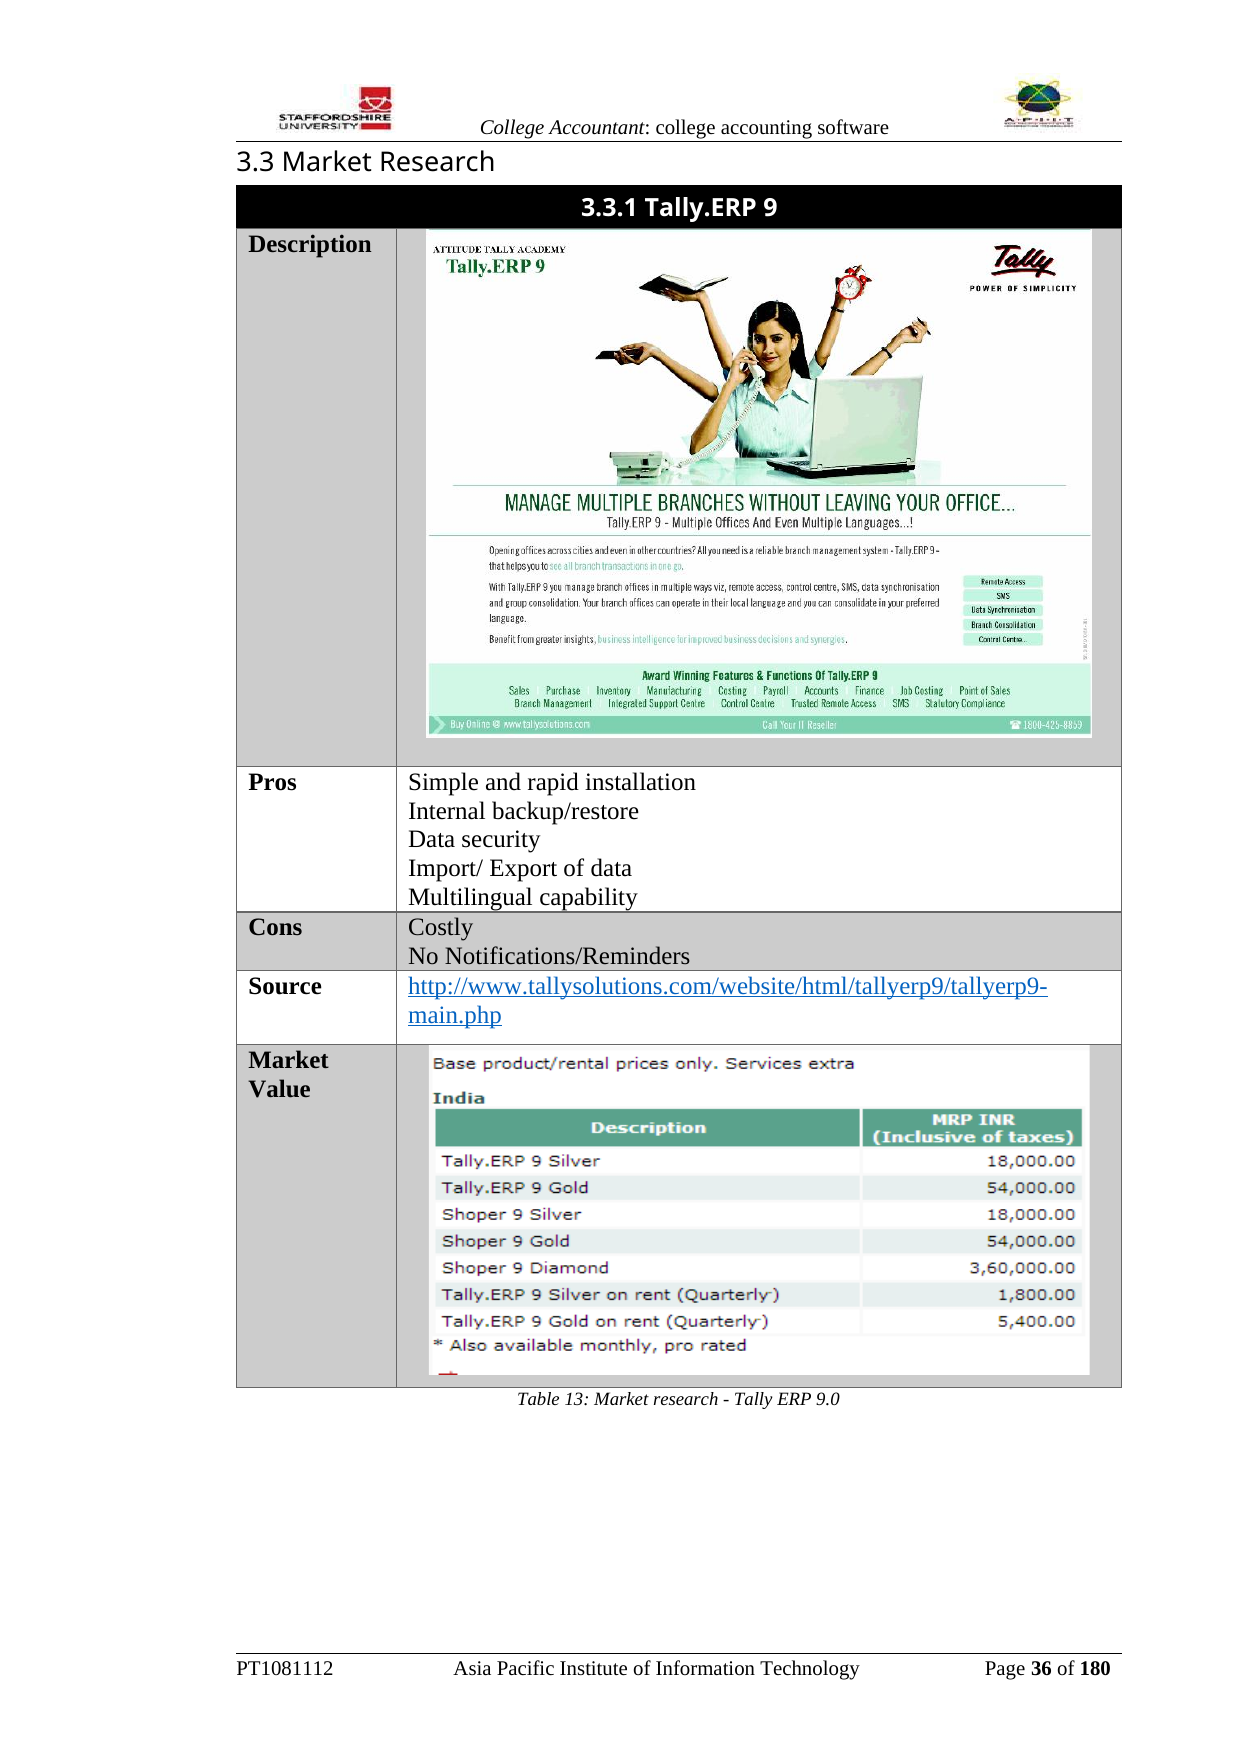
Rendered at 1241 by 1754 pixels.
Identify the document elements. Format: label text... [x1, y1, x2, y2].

table_cell Description [237, 229, 396, 766]
picture [275, 84, 397, 135]
table_header 3.3.1 Tally.ERP 9 [237, 186, 1121, 228]
table_cell Source [237, 971, 396, 1044]
table_cell Market Value [237, 1045, 396, 1387]
table_cell [397, 229, 1121, 766]
picture [428, 1045, 1090, 1375]
table_cell http://www.tallysolutions.com/website/html/tallyerp9/tallyerp9-main.php [397, 971, 1121, 1044]
table_cell Cons [237, 913, 396, 970]
table_cell [397, 1045, 1121, 1387]
subtitle 3.3 Market Research [236, 142, 1122, 179]
text Table 13: Market research - Tally ERP 9.0 [236, 1388, 1122, 1410]
table_cell Pros [237, 767, 396, 911]
picture [993, 73, 1083, 135]
picture [426, 229, 1092, 738]
table_cell Simple and rapid installation Internal backup/restore Data security Import/ Export of data Multilingual capability [397, 767, 1121, 911]
table_cell Costly No Notifications/Reminders [397, 913, 1121, 970]
